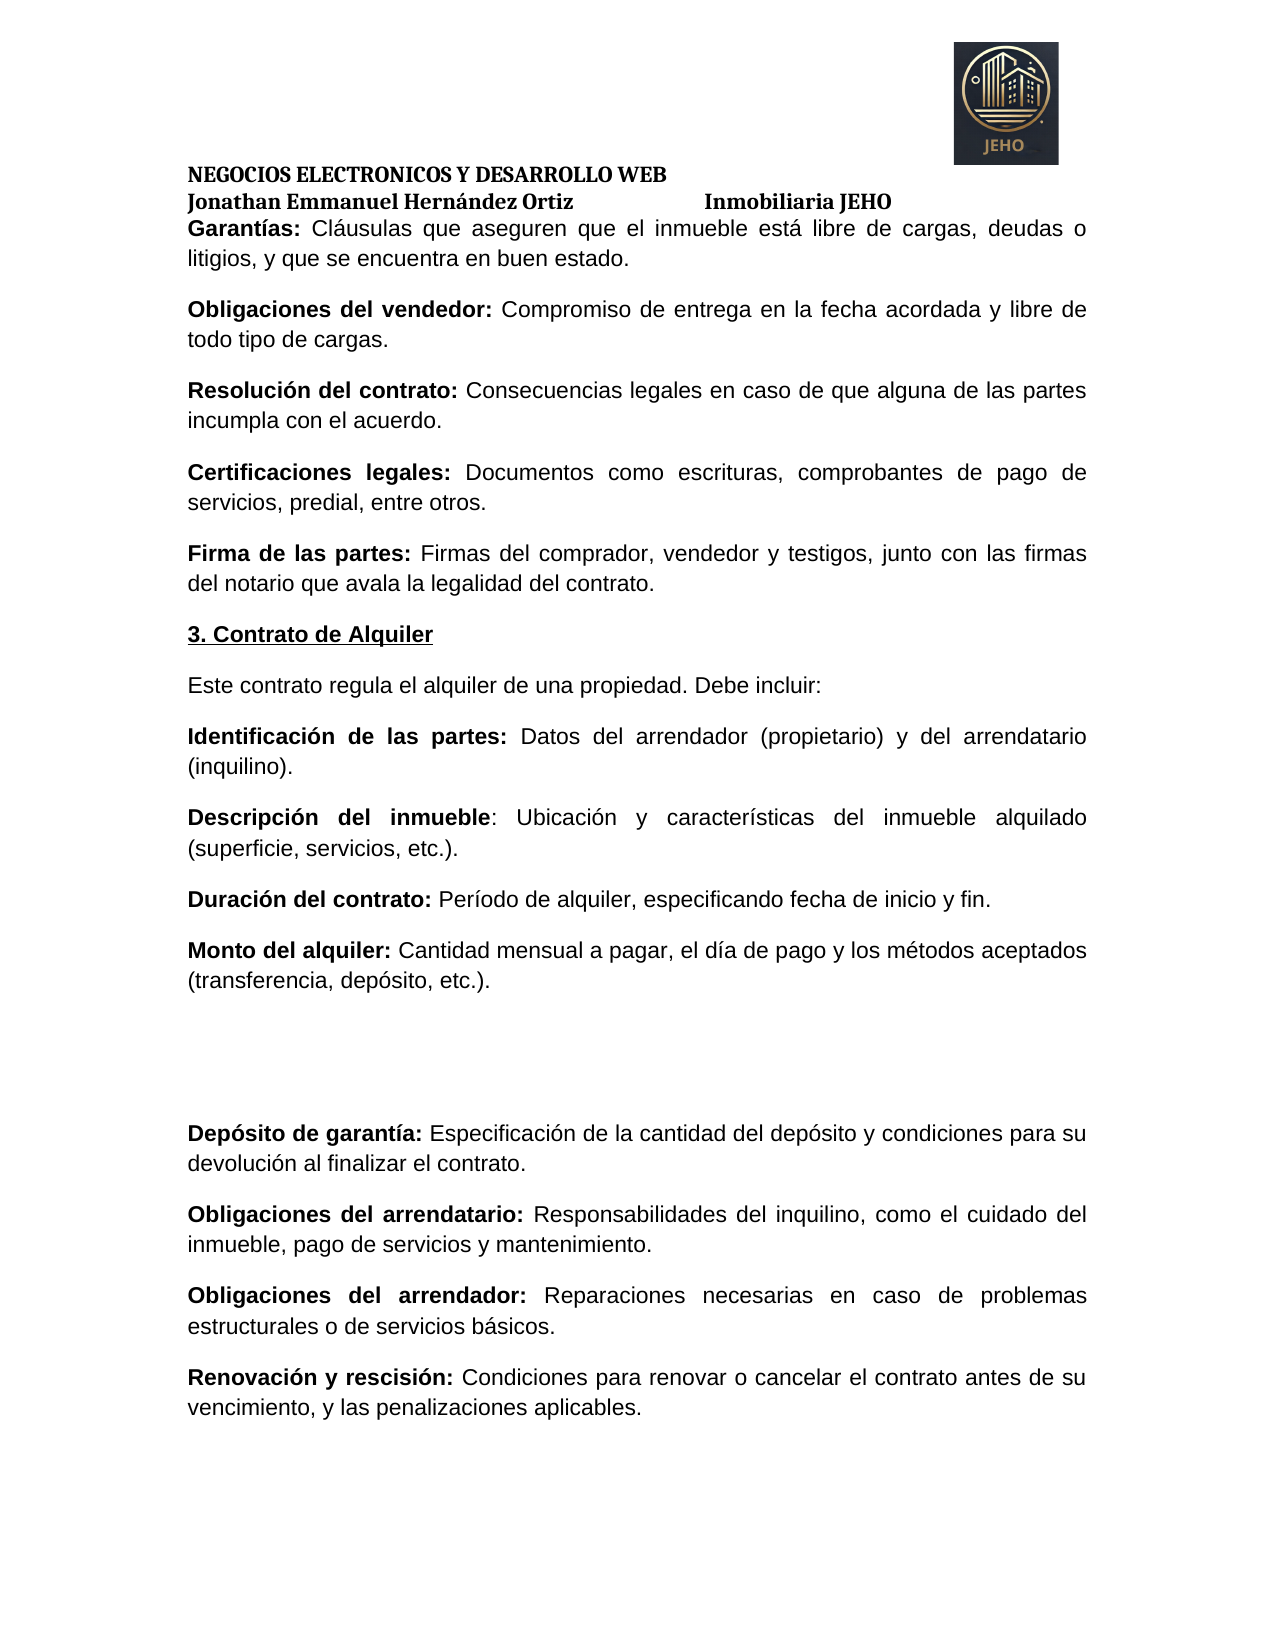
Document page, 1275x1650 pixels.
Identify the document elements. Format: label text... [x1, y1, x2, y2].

text Obligaciones del arrendatario: Responsabilidades del inquilino, como el cuidado del inmueble, pago de servicios y mantenimiento. [187, 1201, 1087, 1258]
text Identificación de las partes: Datos del arrendador (propietario) y del arrendatario (inquilino). [187, 723, 1087, 780]
text Duración del contrato: Período de alquiler, especificando fecha de inicio y fin. [187, 886, 1087, 912]
text Obligaciones del arrendador: Reparaciones necesarias en caso de problemas estructurales o de servicios básicos. [187, 1282, 1087, 1339]
text Descripción del inmueble: Ubicación y características del inmueble alquilado (superficie, servicios, etc.). [187, 804, 1087, 861]
text Obligaciones del vendedor: Compromiso de entrega en la fecha acordada y libre de todo tipo de cargas. [187, 296, 1087, 353]
text Este contrato regula el alquiler de una propiedad. Debe incluir: [187, 672, 1087, 698]
text Renovación y rescisión: Condiciones para renovar o cancelar el contrato antes de su vencimiento, y las penalizaciones aplicables. [187, 1364, 1087, 1420]
text Firma de las partes: Firmas del comprador, vendedor y testigos, junto con las firmas del notario que avala la legalidad del contrato. [187, 540, 1087, 596]
text Monto del alquiler: Cantidad mensual a pagar, el día de pago y los métodos aceptados (transferencia, depósito, etc.). [187, 937, 1087, 993]
text Depósito de garantía: Especificación de la cantidad del depósito y condiciones para su devolución al finalizar el contrato. [187, 1120, 1087, 1177]
picture [953, 42, 1059, 165]
text 3. Contrato de Alquiler [187, 621, 1087, 647]
text Certificaciones legales: Documentos como escrituras, comprobantes de pago de servicios, predial, entre otros. [187, 458, 1087, 515]
text Garantías: Cláusulas que aseguren que el inmueble está libre de cargas, deudas o litigios, y que se encuentra en buen estado. [187, 215, 1087, 271]
text Resolución del contrato: Consecuencias legales en caso de que alguna de las partes incumpla con el acuerdo. [187, 377, 1087, 434]
